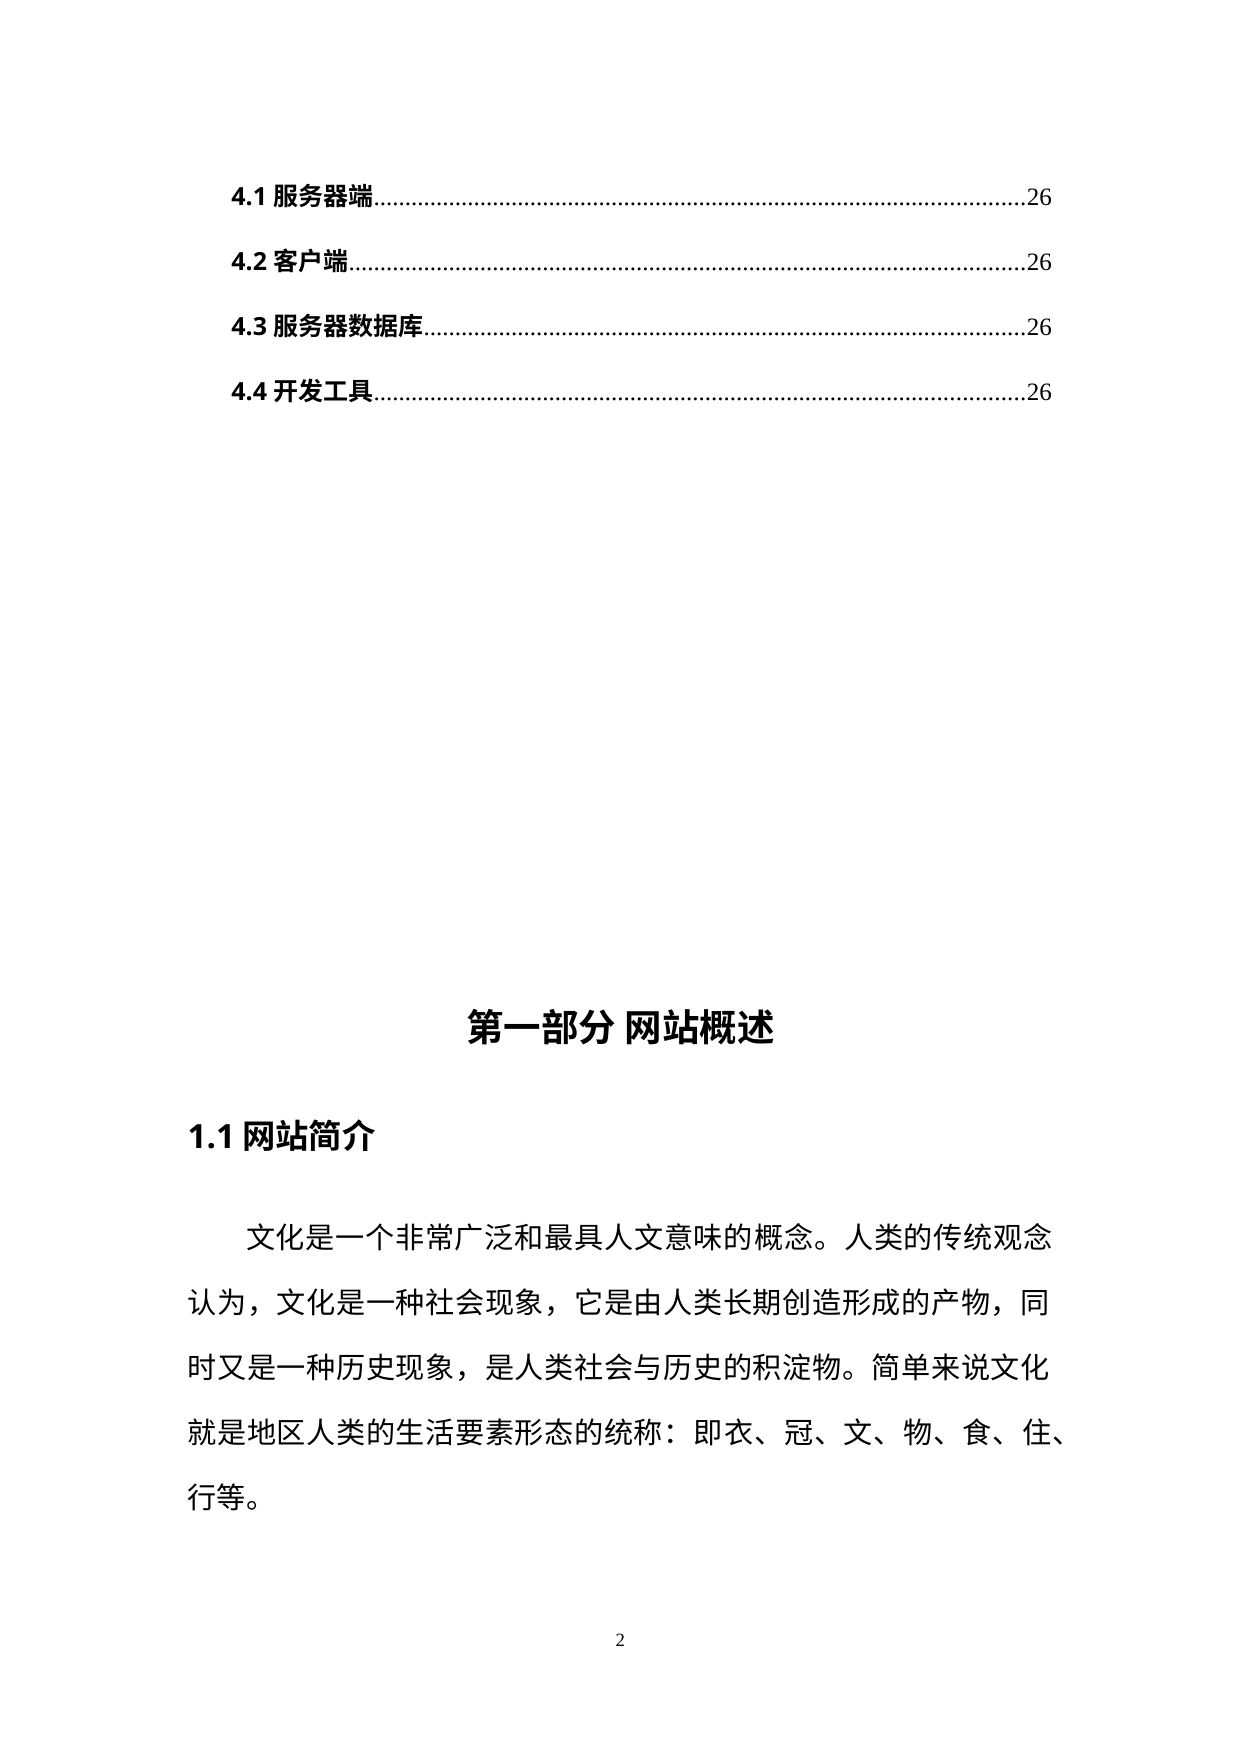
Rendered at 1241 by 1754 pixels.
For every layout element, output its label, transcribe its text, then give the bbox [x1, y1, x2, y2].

text 4.3 服务器数据库 26 [231, 292, 1053, 357]
subtitle 1.1网站简介 [187, 1101, 1053, 1166]
text 4.4 开发工具 26 [231, 357, 1053, 422]
text 4.2 客户端 26 [231, 227, 1053, 292]
text 文化是一个非常广泛和最具人文意味的概念。人类的传统观念认为，文化是一种社会现象，它是由人类长期创造形成的产物，同时又是一种历史现象，是人类社会与历史的积淀物。简单来说文化就是地区人类的生活要素形态的统称：即衣、冠、文、物、食、住、行等。 [187, 1203, 1053, 1528]
subtitle 第一部分 网站概述 [187, 993, 1053, 1058]
text 4.1 服务器端 26 [231, 162, 1053, 227]
